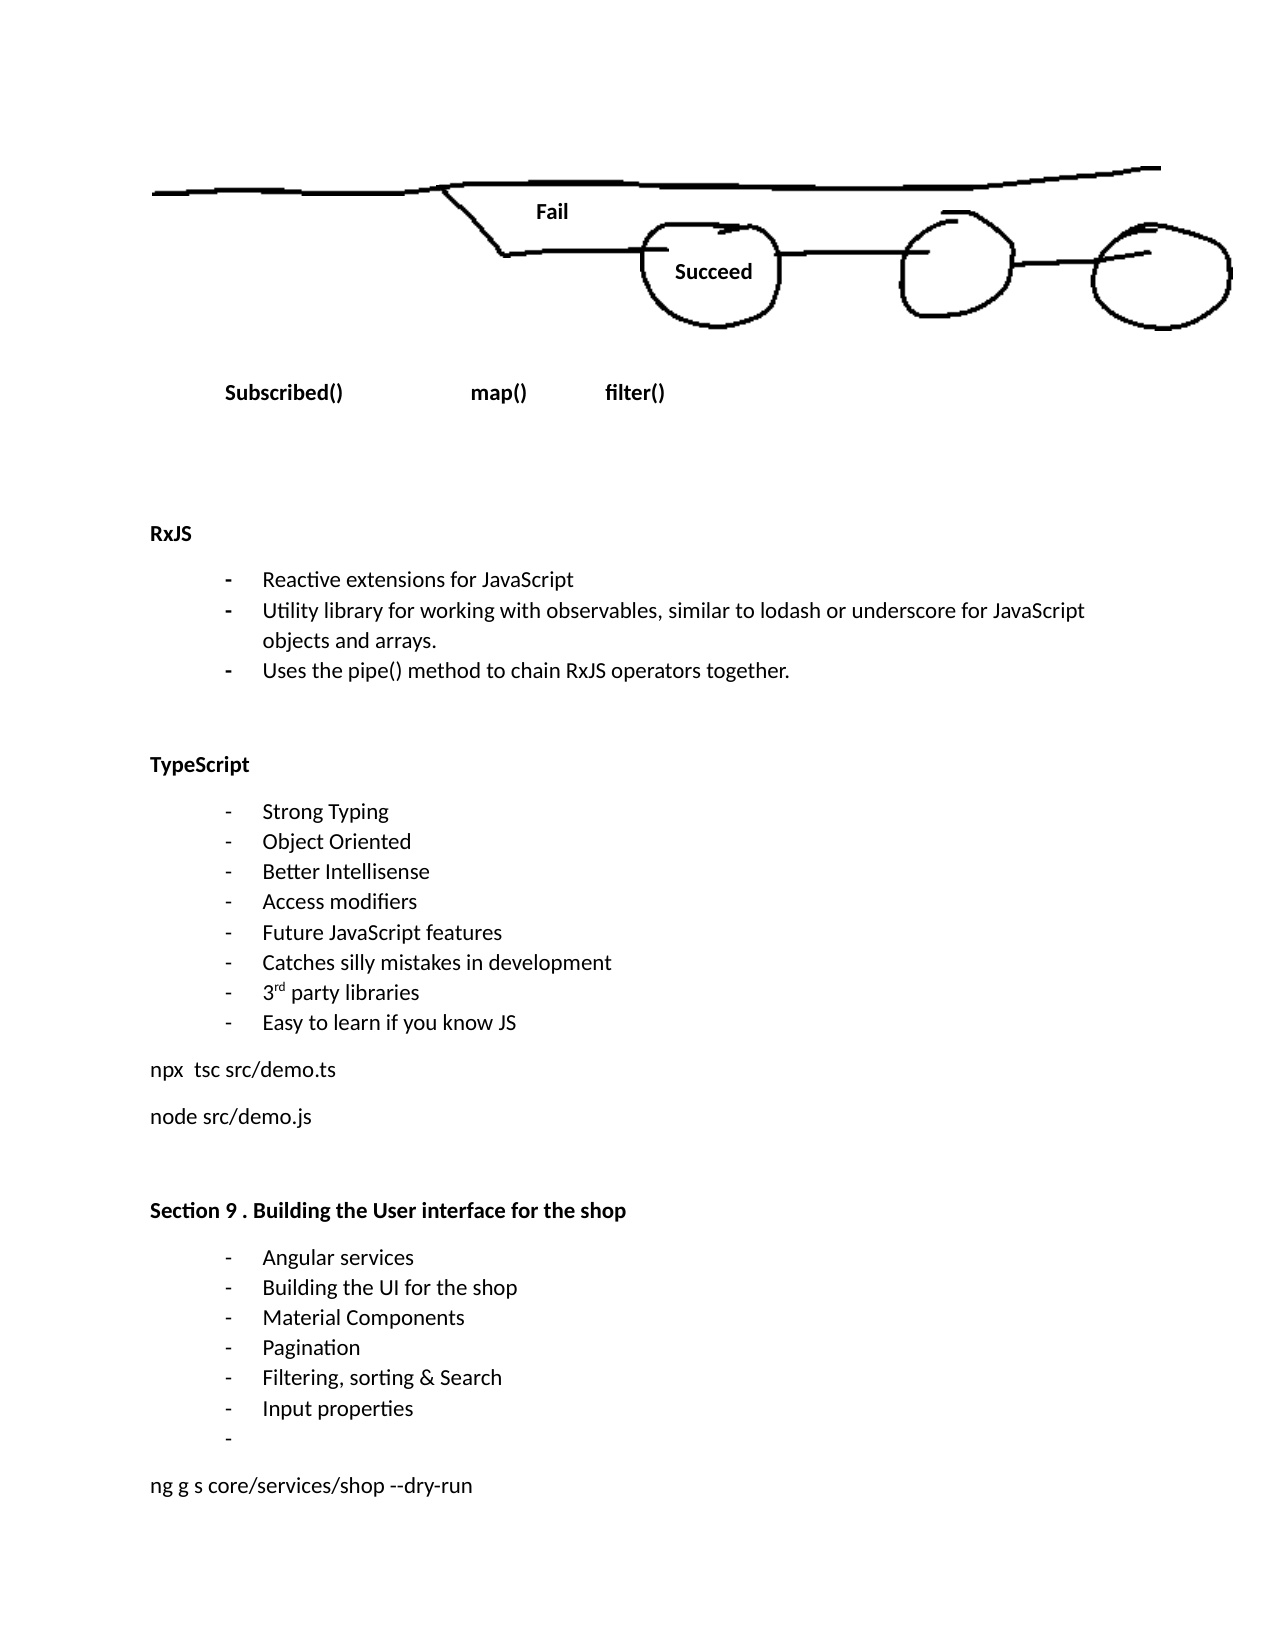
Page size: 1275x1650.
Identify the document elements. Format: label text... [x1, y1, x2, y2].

list Pagination [225, 1333, 1125, 1361]
text TypeScript [150, 750, 1125, 778]
list Input properties [225, 1394, 1125, 1422]
text node src/demo.js [150, 1102, 1125, 1130]
list Catches silly mistakes in development [225, 948, 1125, 976]
list Uses the pipe() method to chain RxJS operators together. [225, 656, 1125, 684]
list Access modifiers [225, 887, 1125, 916]
list 3rd party libraries [225, 978, 1125, 1006]
list Building the UI for the shop [225, 1273, 1125, 1301]
list Filtering, sorting & Search [225, 1363, 1125, 1392]
list Material Components [225, 1303, 1125, 1331]
picture [152, 166, 1233, 331]
list Better Intellisense [225, 857, 1125, 885]
list Easy to learn if you know JS [225, 1008, 1125, 1036]
list Future JavaScript features [225, 918, 1125, 946]
list Reactive extensions for JavaScript [225, 566, 1125, 594]
text Fail Succeed Subscribed() map() filter() [150, 197, 1125, 406]
text RxJS [150, 519, 1125, 547]
text ng g s core/services/shop --dry-run [150, 1471, 1125, 1499]
list Utility library for working with observables, similar to lodash or underscore for JavaScript objects and arrays. [225, 596, 1125, 654]
list Object Oriented [225, 827, 1125, 855]
text Section 9 . Building the User interface for the shop [150, 1196, 1125, 1224]
list Angular services [225, 1243, 1125, 1271]
text npx tsc src/demo.ts [150, 1055, 1125, 1083]
list Strong Typing [225, 797, 1125, 825]
